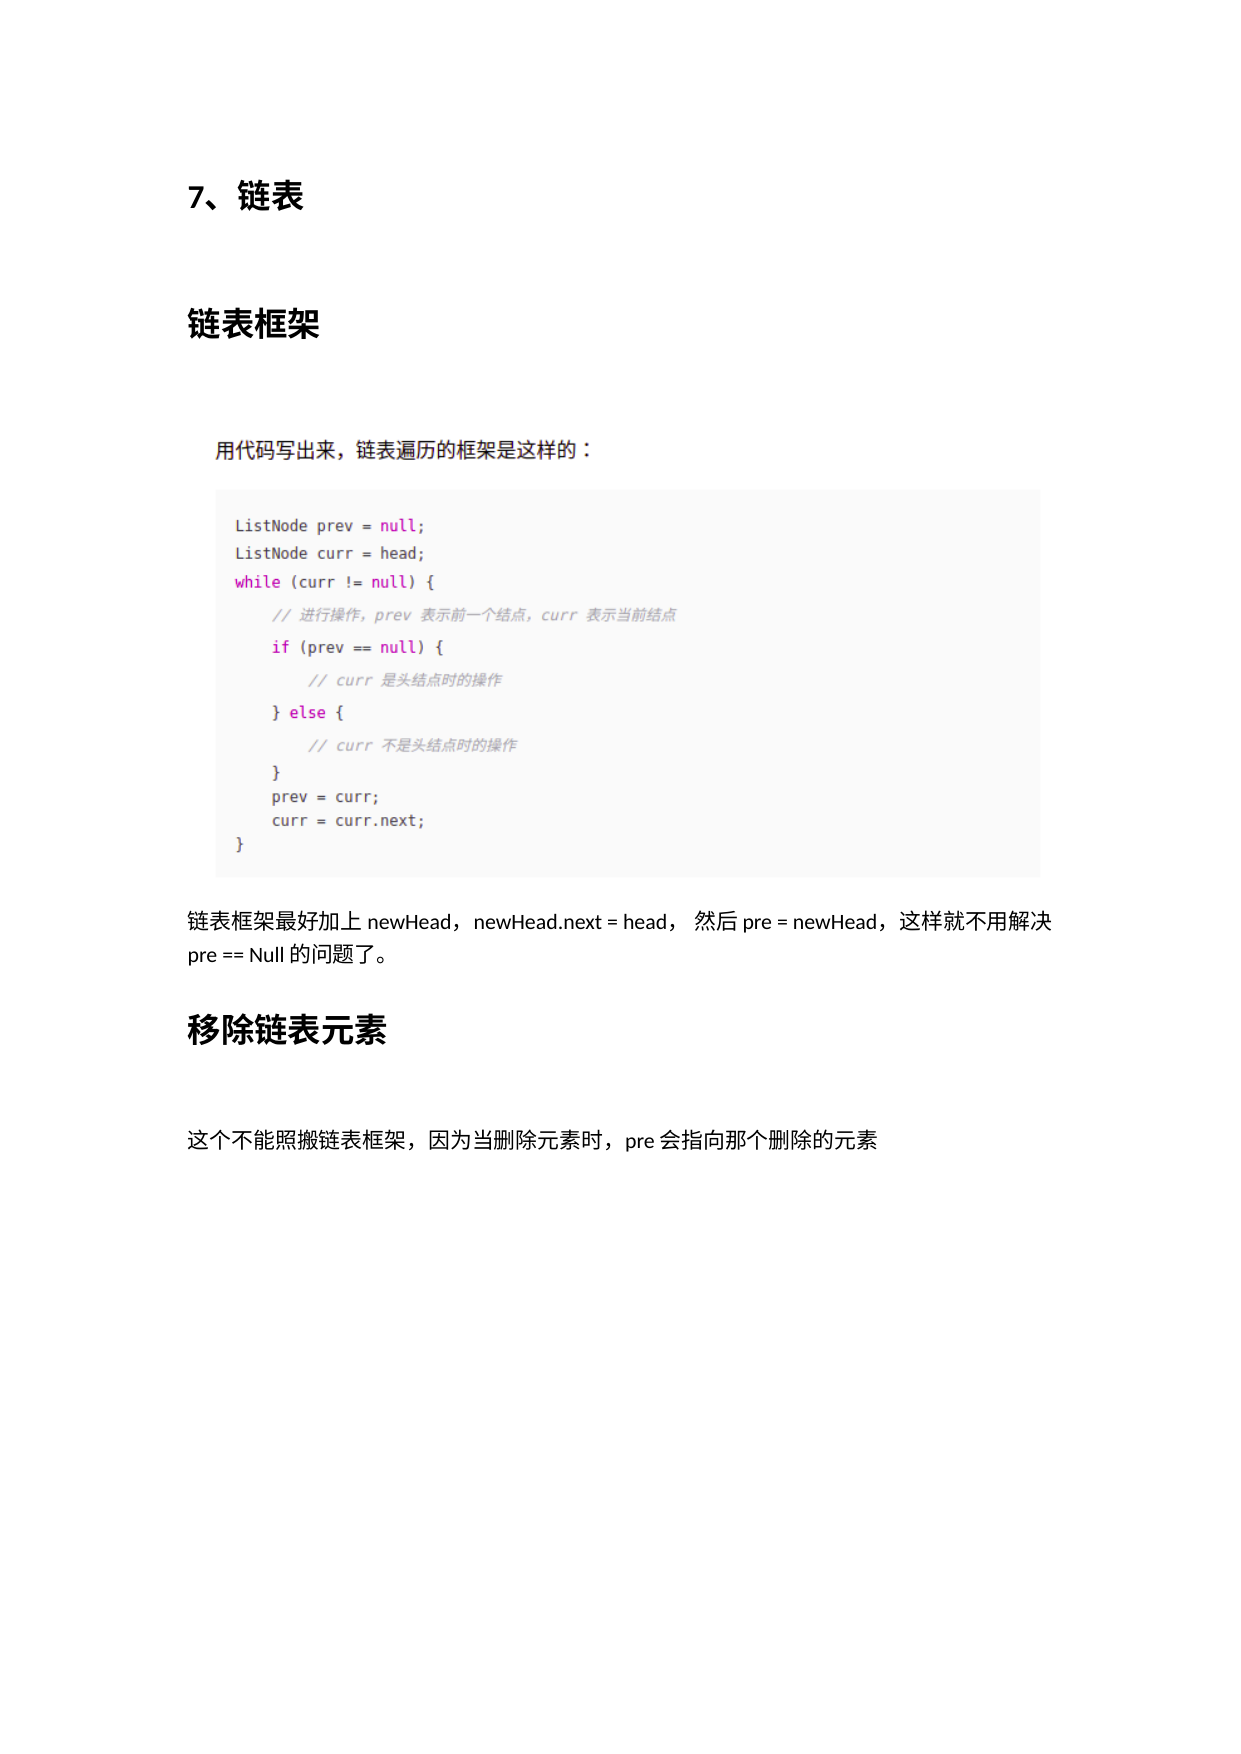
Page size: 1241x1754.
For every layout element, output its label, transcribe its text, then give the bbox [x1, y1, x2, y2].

subtitle 链表框架 [187, 289, 1053, 354]
picture [187, 416, 1053, 890]
text 链表框架最好加上newHead，newHead.next = head， 然后pre = newHead，这样就不用解决pre == Null的问题了。 [187, 904, 1053, 969]
text 这个不能照搬链表框架，因为当删除元素时，pre会指向那个删除的元素 [187, 1123, 1053, 1156]
subtitle 移除链表元素 [187, 996, 1053, 1061]
subtitle 链表 [187, 162, 1053, 227]
